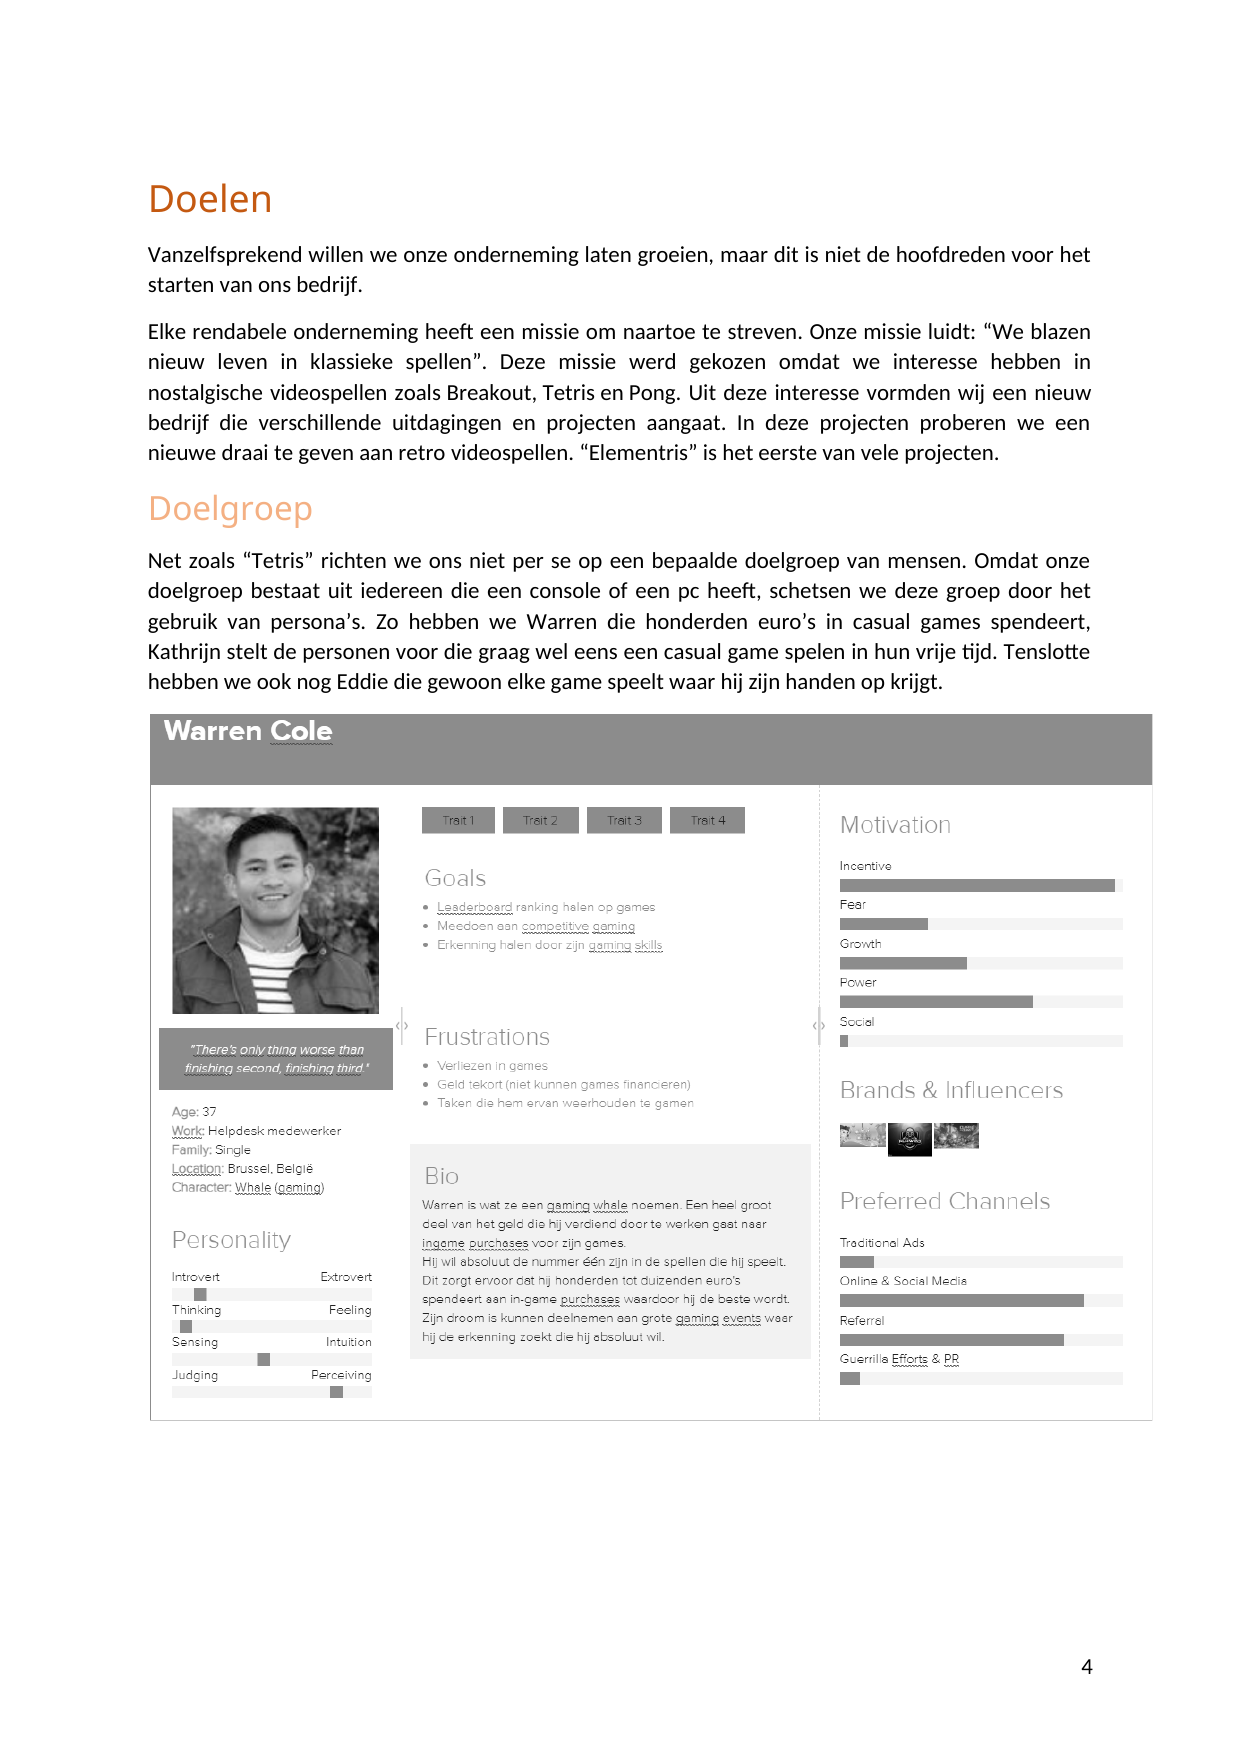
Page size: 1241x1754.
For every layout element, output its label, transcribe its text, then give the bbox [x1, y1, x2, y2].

text Vanzelfsprekend willen we onze onderneming laten groeien, maar dit is niet de hoofdreden voor het starten van ons bedrijf. [148, 240, 1093, 298]
subtitle Doelgroep [148, 485, 1093, 530]
text Net zoals “Tetris” richten we ons niet per se op een bepaalde doelgroep van mensen. Omdat onze doelgroep bestaat uit iedereen die een console of een pc heeft, schetsen we deze groep door het gebruik van persona’s. Zo hebben we Warren die honderden euro’s in casual games spendeert, Kathrijn stelt de personen voor die graag wel eens een casual game spelen in hun vrije tijd. Tenslotte hebben we ook nog Eddie die gewoon elke game speelt waar hij zijn handen op krijgt. [148, 546, 1093, 695]
subtitle Doelen [148, 173, 1093, 224]
text Elke rendabele onderneming heeft een missie om naartoe te streven. Onze missie luidt: “We blazen nieuw leven in klassieke spellen”. Deze missie werd gekozen omdat we interesse hebben in nostalgische videospellen zoals Breakout, Tetris en Pong. Uit deze interesse vormden wij een nieuw bedrijf die verschillende uitdagingen en projecten aangaat. In deze projecten proberen we een nieuwe draai te geven aan retro videospellen. “Elementris” is het eerste van vele projecten. [148, 317, 1093, 466]
